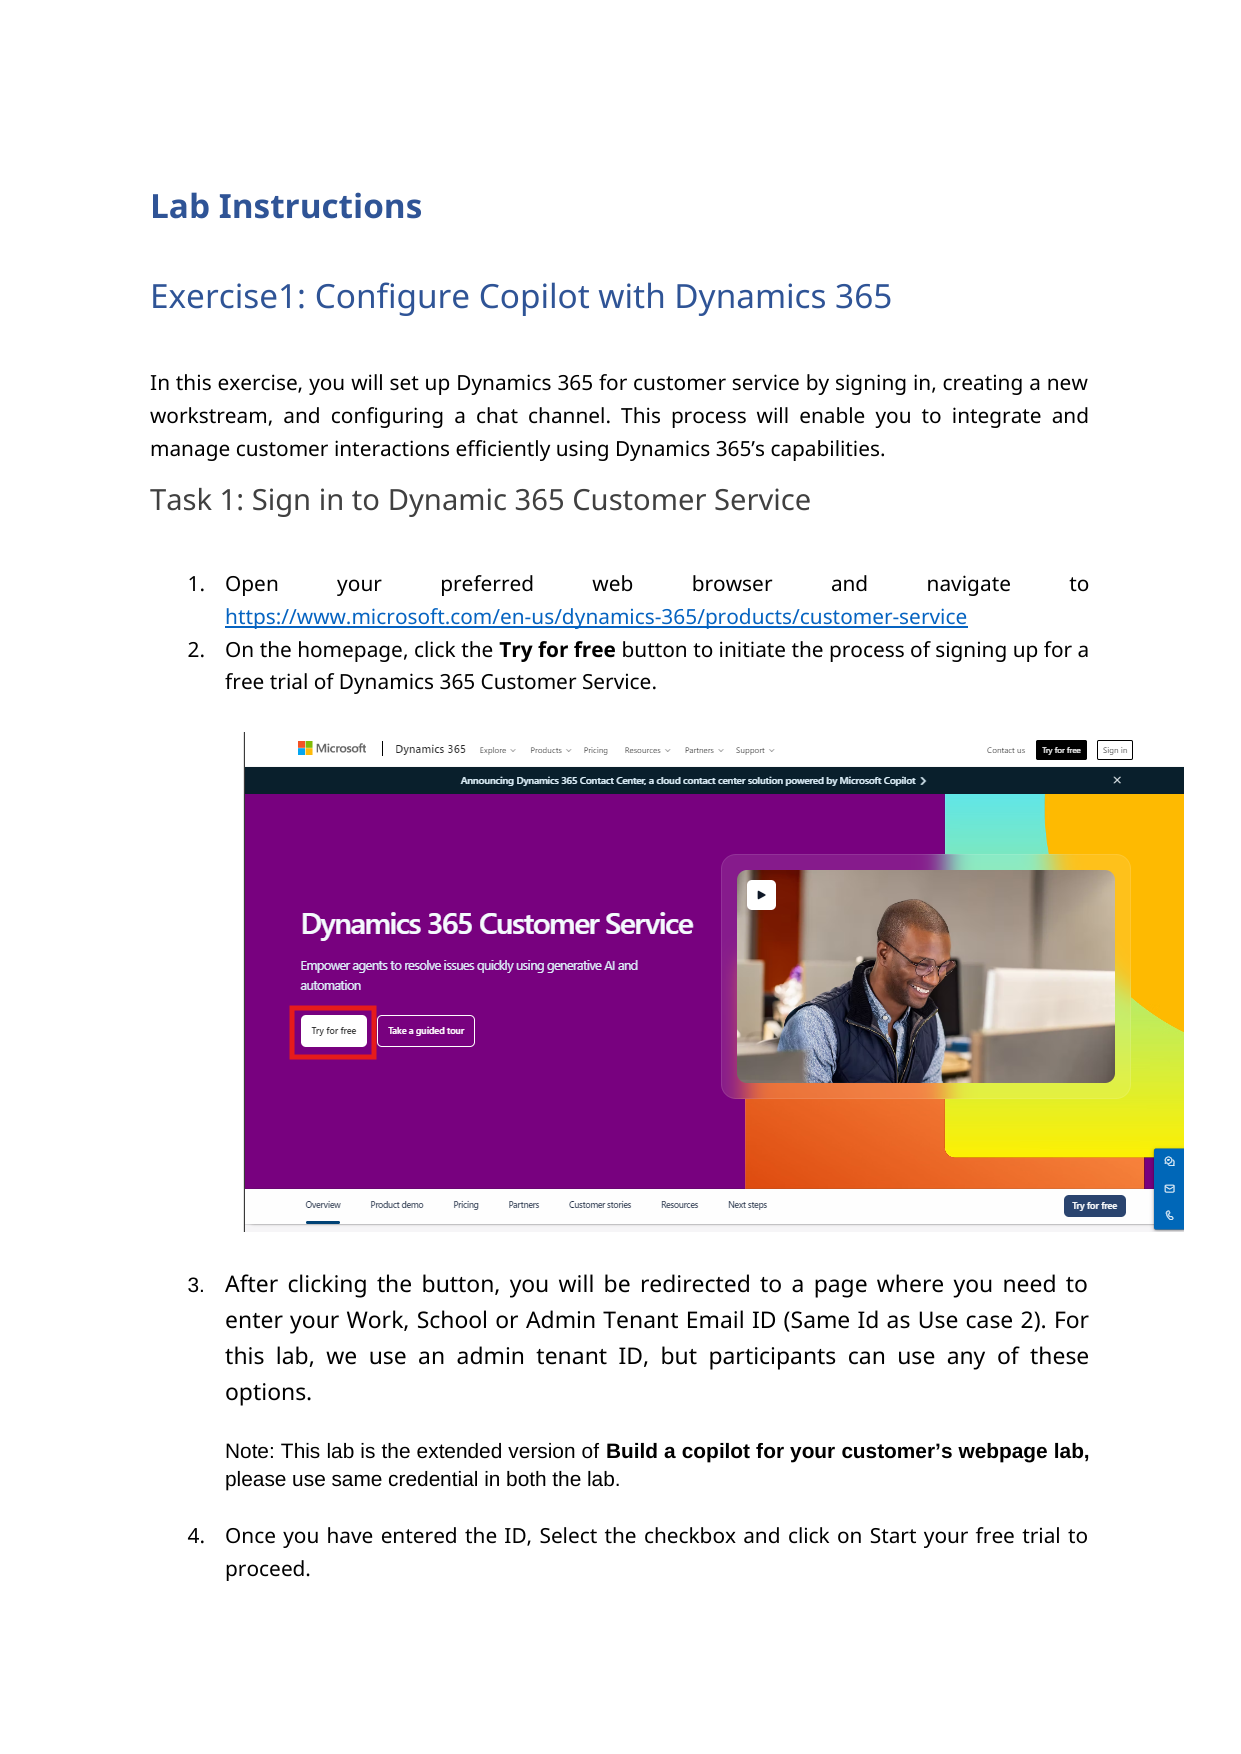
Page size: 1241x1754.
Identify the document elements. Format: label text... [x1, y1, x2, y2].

subtitle Lab Instructions [150, 183, 1090, 232]
subtitle Exercise1: Configure Copilot with Dynamics 365 [150, 272, 1090, 318]
list After clicking the button, you will be redirected to a page where you need to enter your Work, School or Admin Tenant Email ID (Same Id as Use case 2). For this lab, we use an admin tenant ID, but participants can use any of these options. [187, 1268, 1090, 1407]
list Note: This lab is the extended version of Build a copilot for your customer’s webpage lab, please use same credential in both the lab. [225, 1439, 1090, 1490]
list Once you have entered the ID, Select the checkbox and click on Start your free trial to proceed. [187, 1521, 1090, 1582]
list On the homepage, click the Try for free button to initiate the process of signing up for a free trial of Dynamics 365 Customer Service. [187, 635, 1090, 696]
list Open your preferred web browser and navigate to https://www.microsoft.com/en-us/dynamics-365/products/customer-service [187, 569, 1090, 631]
text In this exercise, you will set up Dynamics 365 for customer service by signing in, creating a new workstream, and configuring a chat channel. This process will enable you to integrate and manage customer interactions efficiently using Dynamics 365’s capabilities. [150, 368, 1090, 462]
subtitle Task 1: Sign in to Dynamic 365 Customer Service [150, 479, 1090, 518]
